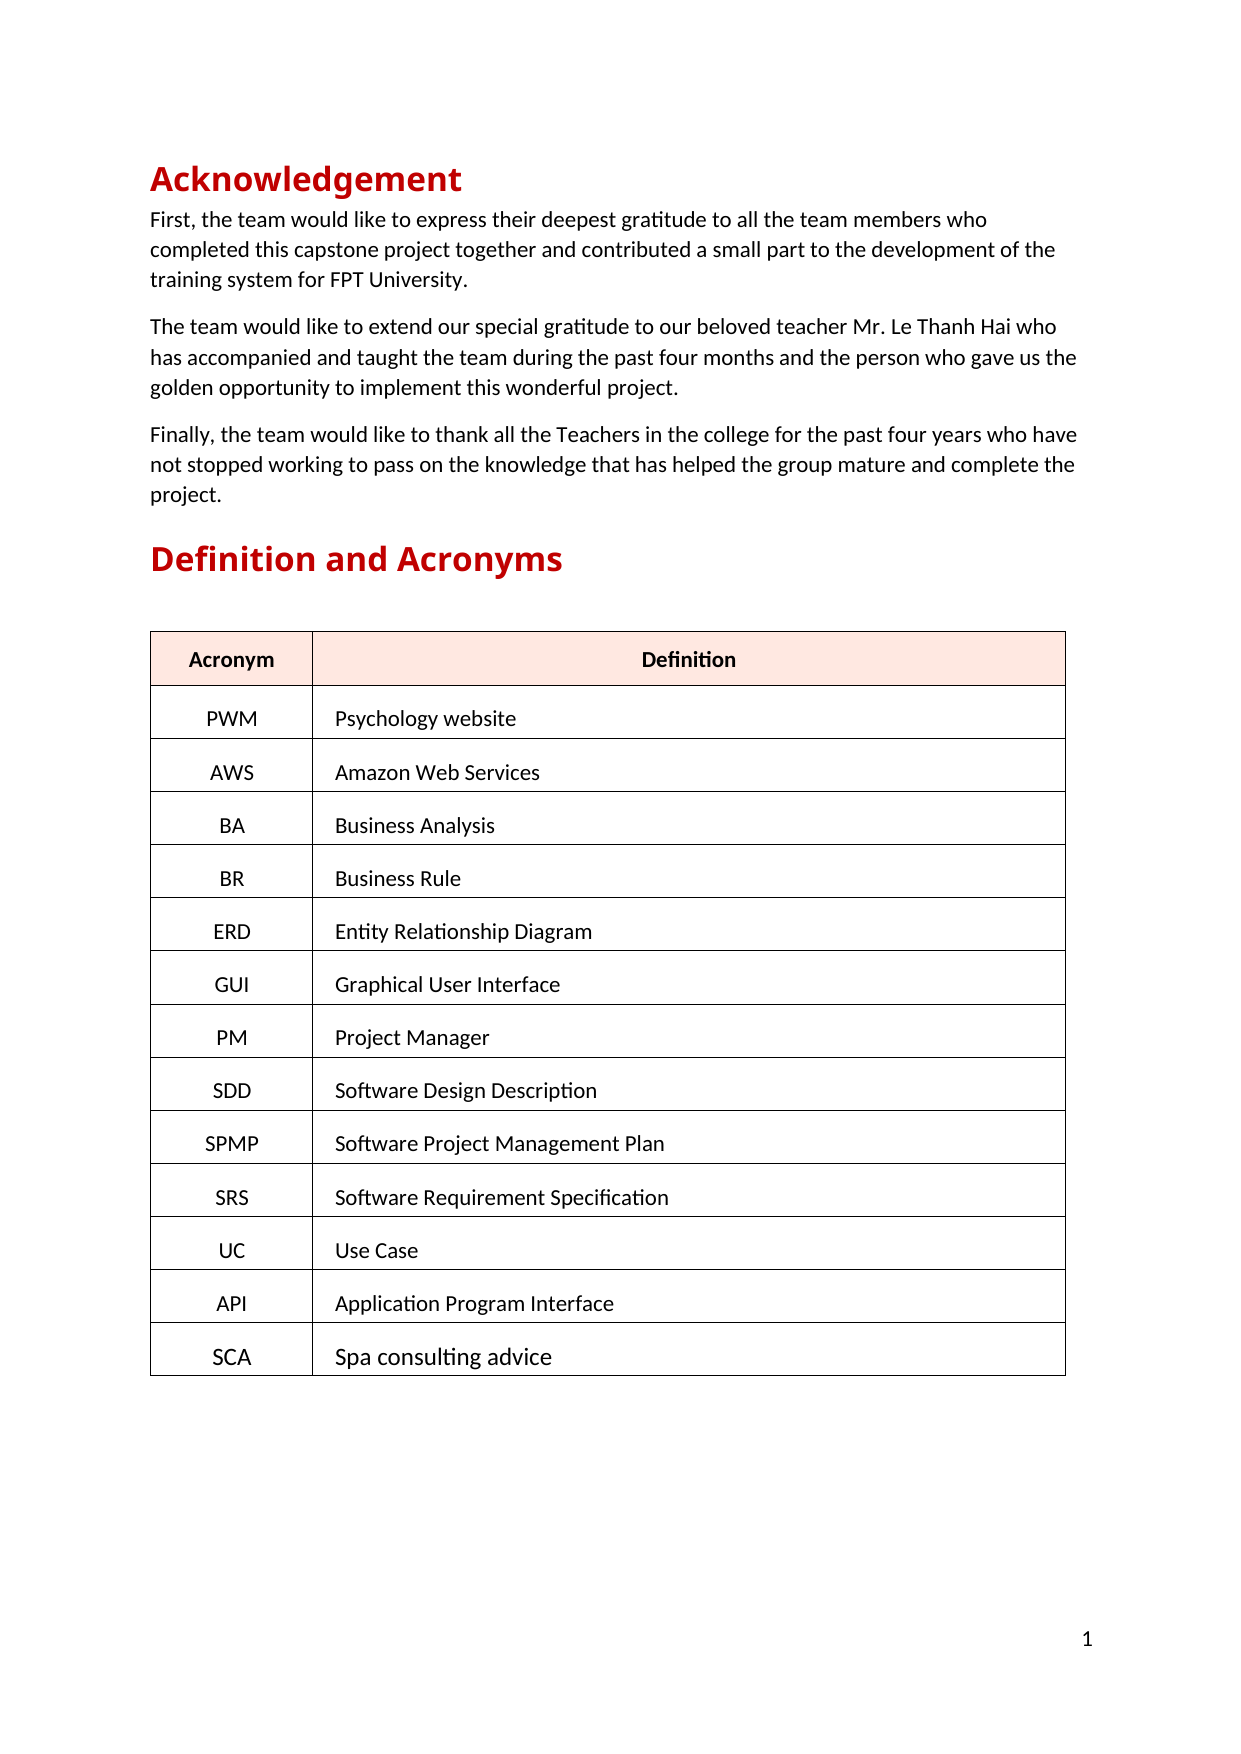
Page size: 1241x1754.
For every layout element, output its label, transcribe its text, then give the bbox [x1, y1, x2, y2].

table_cell SRS [151, 1164, 312, 1216]
table_cell Application Program Interface [313, 1270, 1065, 1322]
table_cell BR [151, 845, 312, 897]
table_cell ERD [151, 898, 312, 950]
table_cell SPMP [151, 1111, 312, 1163]
table_cell Software Project Management Plan [313, 1111, 1065, 1163]
table_cell Graphical User Interface [313, 951, 1065, 1003]
subtitle Definition and Acronyms [150, 535, 1093, 581]
table_cell BA [151, 792, 312, 844]
table_header Acronym [151, 632, 312, 685]
table_cell Amazon Web Services [313, 739, 1065, 791]
subtitle Acknowledgement [150, 156, 1093, 202]
table_cell Business Rule [313, 845, 1065, 897]
table_cell GUI [151, 951, 312, 1003]
table_cell SDD [151, 1058, 312, 1110]
table_cell Spa consulting advice [313, 1323, 1065, 1375]
table_cell PM [151, 1005, 312, 1057]
text The team would like to extend our special gratitude to our beloved teacher Mr. Le Thanh Hai who has accompanied and taught the team during the past four months and the person who gave us the golden opportunity to implement this wonderful project. [150, 312, 1093, 401]
text First, the team would like to express their deepest gratitude to all the team members who completed this capstone project together and contributed a small part to the development of the training system for FPT University. [150, 205, 1093, 294]
table_cell UC [151, 1217, 312, 1269]
table_cell Software Design Description [313, 1058, 1065, 1110]
table_cell AWS [151, 739, 312, 791]
table_cell API [151, 1270, 312, 1322]
table_cell Use Case [313, 1217, 1065, 1269]
text Finally, the team would like to thank all the Teachers in the college for the past four years who have not stopped working to pass on the knowledge that has helped the group mature and complete the project. [150, 420, 1093, 508]
table_cell Entity Relationship Diagram [313, 898, 1065, 950]
table_cell PWM [151, 686, 312, 738]
table_header Definition [313, 632, 1065, 685]
table_cell Project Manager [313, 1005, 1065, 1057]
table_cell SCA [151, 1323, 312, 1375]
table_cell Software Requirement Specification [313, 1164, 1065, 1216]
table_cell Business Analysis [313, 792, 1065, 844]
table_cell Psychology website [313, 686, 1065, 738]
